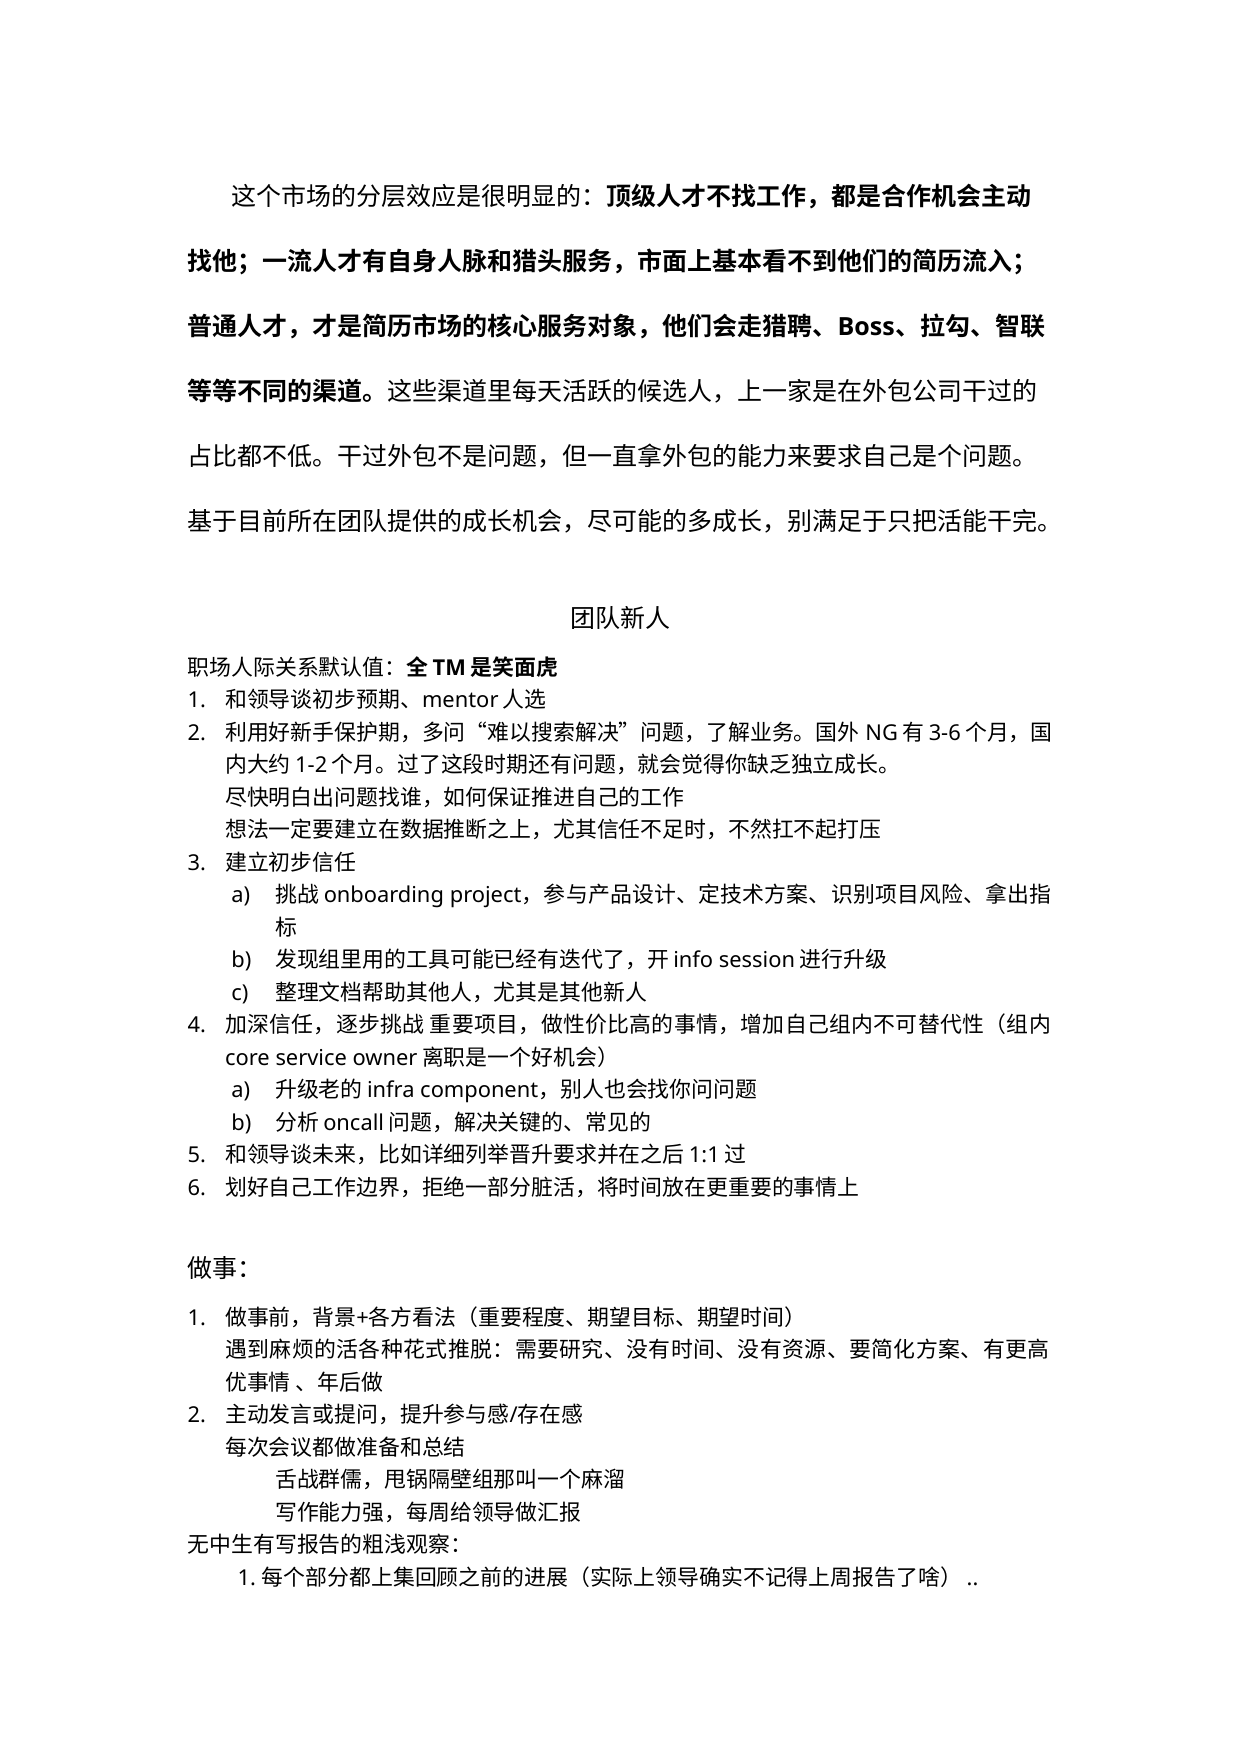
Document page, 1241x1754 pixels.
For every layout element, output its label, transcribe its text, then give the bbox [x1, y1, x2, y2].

list 做事前，背景+各方看法（重要程度、期望目标、期望时间） [187, 1299, 1053, 1332]
list 每次会议都做准备和总结 [225, 1429, 1053, 1462]
list 划好自己工作边界，拒绝一部分脏活，将时间放在更重要的事情上 [187, 1169, 1053, 1202]
list 写作能力强，每周给领导做汇报 [269, 1494, 1053, 1527]
list 挑战onboarding project，参与产品设计、定技术方案、识别项目风险、拿出指标 [231, 877, 1053, 942]
text 这个市场的分层效应是很明显的：顶级人才不找工作，都是合作机会主动找他；一流人才有自身人脉和猎头服务，市面上基本看不到他们的简历流入；普通人才，才是简历市场的核心服务对象，他们会走猎聘、Boss、拉勾、智联等等不同的渠道。这些渠道里每天活跃的候选人，上一家是在外包公司干过的占比都不低。干过外包不是问题，但一直拿外包的能力来要求自己是个问题。基于目前所在团队提供的成长机会，尽可能的多成长，别满足于只把活能干完。 [187, 162, 1053, 552]
list 整理文档帮助其他人，尤其是其他新人 [231, 974, 1053, 1007]
list 分析oncall问题，解决关键的、常见的 [231, 1104, 1053, 1137]
list 建立初步信任 [187, 844, 1053, 877]
list 想法一定要建立在数据推断之上，尤其信任不足时，不然扛不起打压 [225, 812, 1053, 844]
text 1. 每个部分都上集回顾之前的进展（实际上领导确实不记得上周报告了啥） .. [237, 1559, 1053, 1592]
text 做事： [187, 1234, 1053, 1299]
list 主动发言或提问，提升参与感/存在感 [187, 1397, 1053, 1429]
list 利用好新手保护期，多问“难以搜索解决”问题，了解业务。国外NG有3-6个月，国内大约1-2个月。过了这段时期还有问题，就会觉得你缺乏独立成长。 [187, 714, 1053, 779]
list 和领导谈未来，比如详细列举晋升要求并在之后1:1过 [187, 1137, 1053, 1169]
list 发现组里用的工具可能已经有迭代了，开info session进行升级 [231, 942, 1053, 974]
text 职场人际关系默认值：全TM是笑面虎 [187, 649, 1053, 682]
list 加深信任，逐步挑战 重要项目，做性价比高的事情，增加自己组内不可替代性（组内core service owner离职是一个好机会） [187, 1007, 1053, 1072]
list 尽快明白出问题找谁，如何保证推进自己的工作 [225, 779, 1053, 812]
list 遇到麻烦的活各种花式推脱：需要研究、没有时间、没有资源、要简化方案、有更高优事情 、年后做 [225, 1332, 1053, 1397]
text 团队新人 [187, 584, 1053, 649]
list 舌战群儒，甩锅隔壁组那叫一个麻溜 [269, 1462, 1053, 1494]
list 升级老的infra component，别人也会找你问问题 [231, 1072, 1053, 1104]
list 和领导谈初步预期、mentor人选 [187, 682, 1053, 714]
text 无中生有写报告的粗浅观察： [187, 1527, 1053, 1559]
